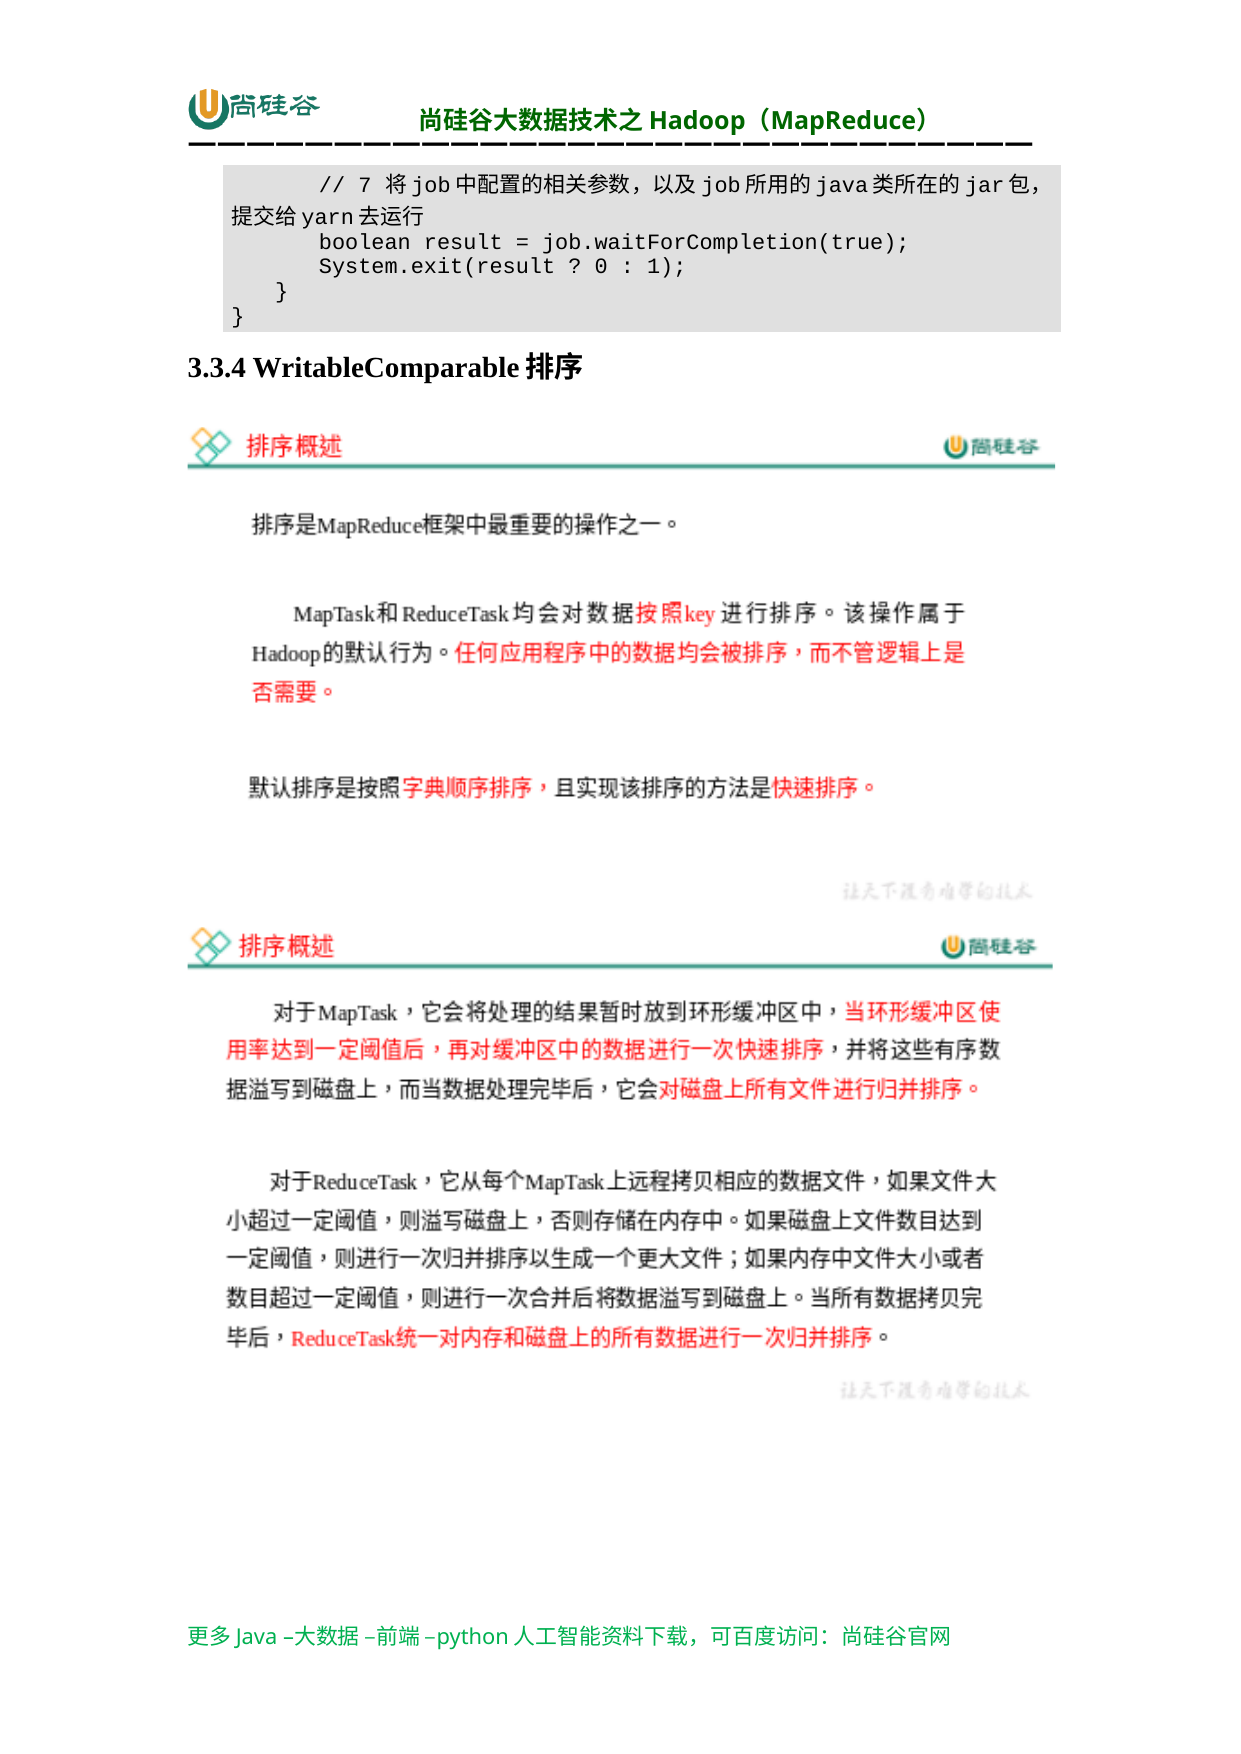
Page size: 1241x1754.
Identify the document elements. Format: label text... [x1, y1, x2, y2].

text System.exit(result ? 0 : 1); [223, 256, 1061, 280]
text boolean result = job.waitForCompletion(true); [223, 231, 1061, 256]
picture [187, 88, 320, 130]
text } [223, 305, 1061, 332]
text } [223, 280, 1061, 305]
subtitle 3.3.4 WritableComparable排序 [187, 332, 1053, 397]
text // 7 将job中配置的相关参数，以及job所用的java类所在的jar包， 提交给yarn去运行 [223, 165, 1061, 231]
